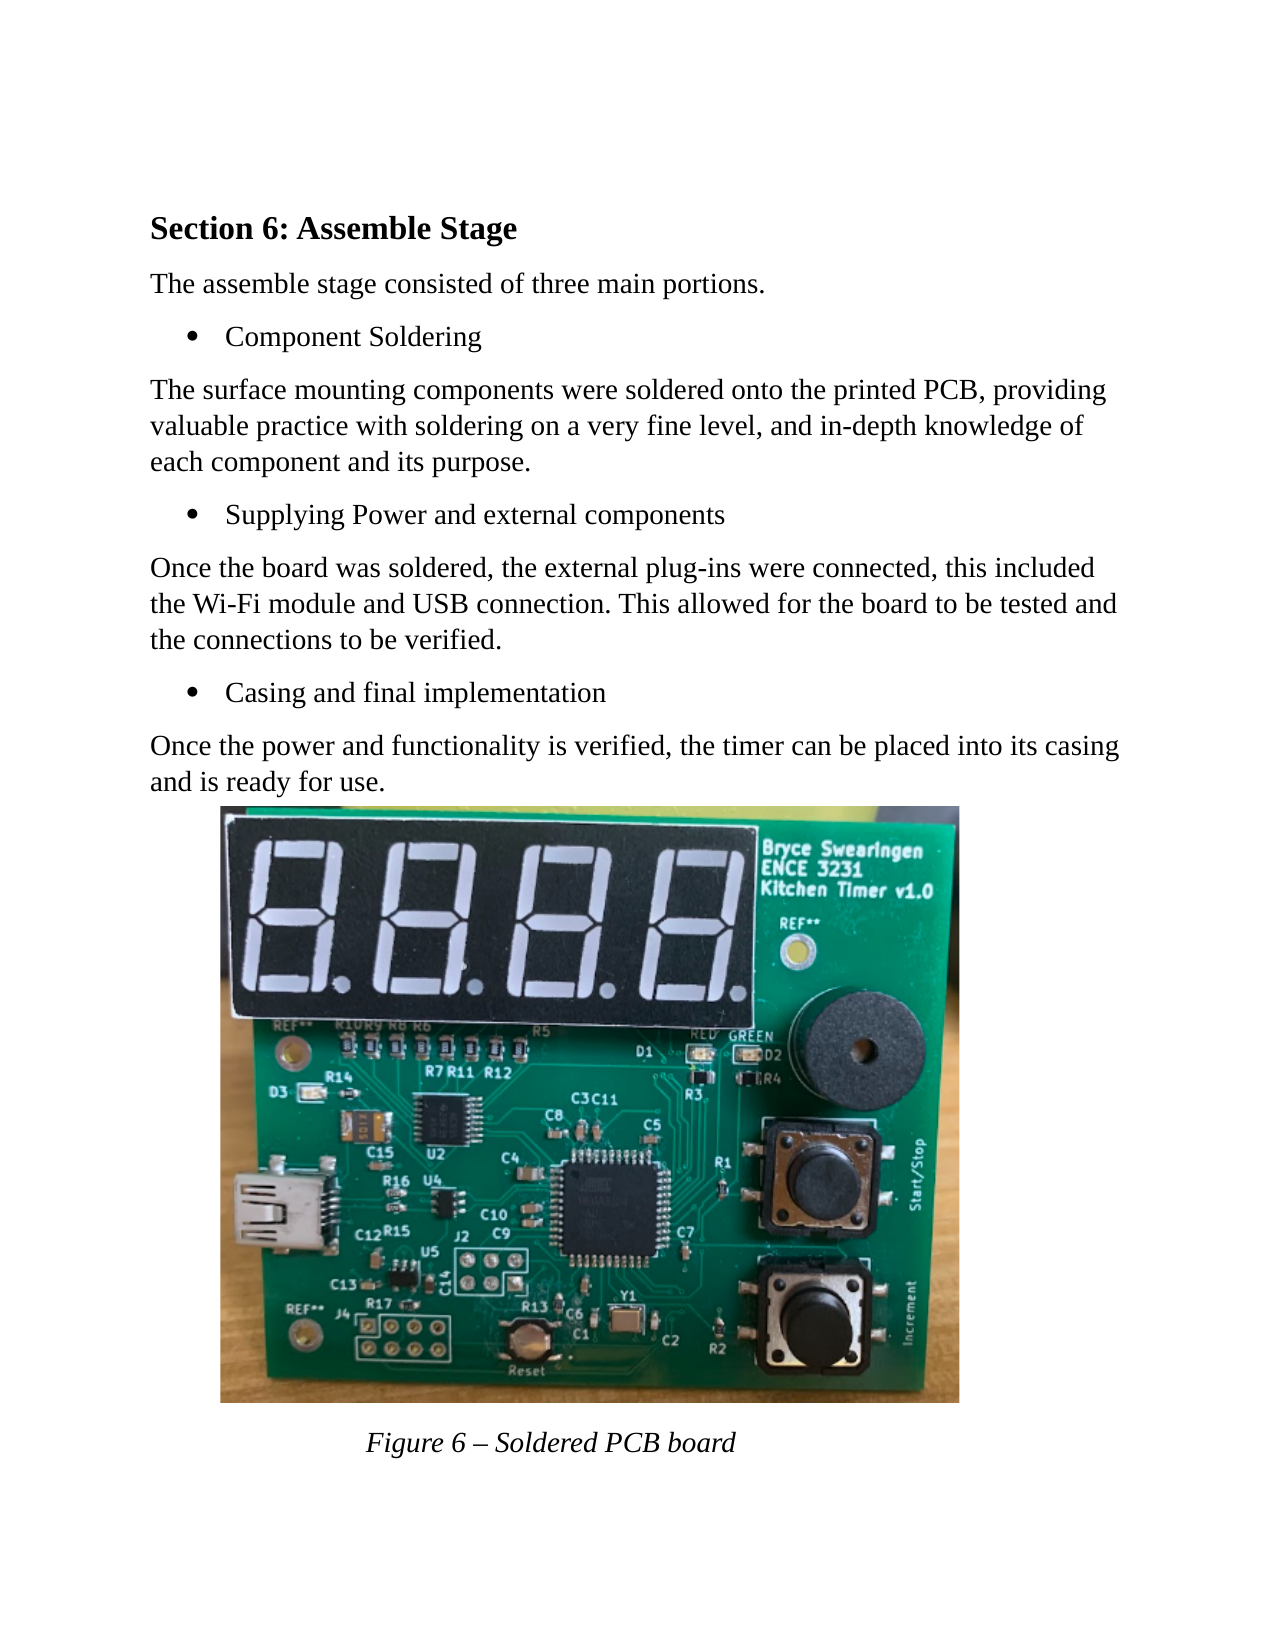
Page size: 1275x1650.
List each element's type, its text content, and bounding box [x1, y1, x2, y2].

list Component Soldering [187, 319, 1125, 352]
text Once the board was soldered, the external plug-ins were connected, this included the Wi-Fi module and USB connection. This allowed for the board to be tested and the connections to be verified. [150, 550, 1125, 656]
text Section 6: Assemble Stage [150, 208, 1125, 246]
text Once the power and functionality is verified, the timer can be placed into its casing and is ready for use. [150, 728, 1125, 797]
text The surface mounting components were soldered onto the printed PCB, providing valuable practice with soldering on a very fine level, and in-depth knowledge of each component and its purpose. [150, 372, 1125, 478]
text The assemble stage consisted of three main portions. [150, 266, 1125, 299]
picture [220, 806, 960, 1403]
list Casing and final implementation [187, 675, 1125, 708]
list Supplying Power and external components [187, 497, 1125, 531]
